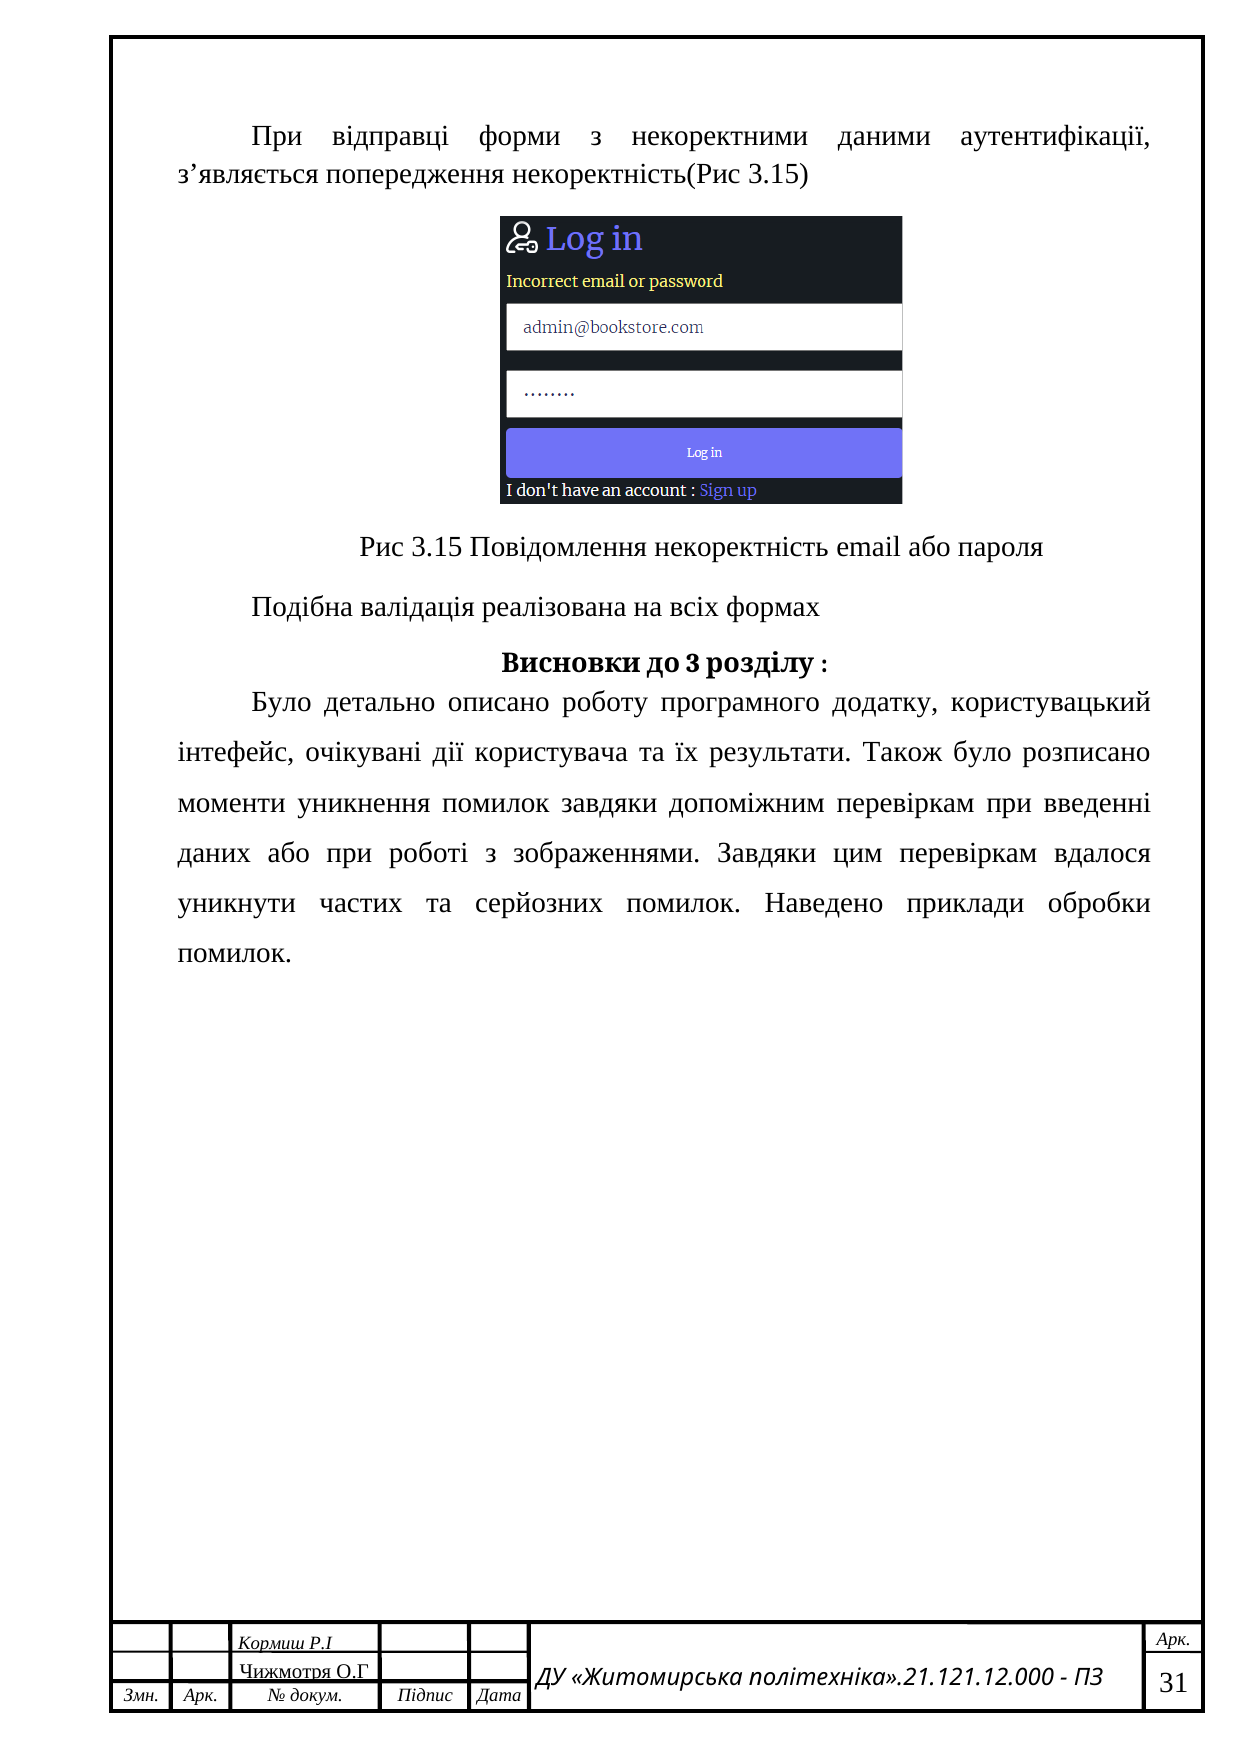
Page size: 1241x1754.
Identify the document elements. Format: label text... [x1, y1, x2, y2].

text Рис 3.15 Повідомлення некоректність email або пароля [177, 529, 1152, 563]
subtitle Висновки до 3 розділу : [177, 648, 1152, 679]
text Було детально описано роботу програмного додатку, користувацький інтефейс, очікувані дії користувача та їх результати. Також було розписано моменти уникнення помилок завдяки допоміжним перевіркам при введенні даних або при роботі з зображеннями. Завдяки цим перевіркам вдалося уникнути частих та серйозних помилок. Наведено приклади обробки помилок. [177, 684, 1152, 969]
text Подібна валідація реалізована на всіх формах [177, 589, 1152, 622]
picture [500, 216, 903, 504]
text При відправці форми з некоректними даними аутентифікації, з’являється попередження некоректність(Рис 3.15) [177, 118, 1152, 190]
